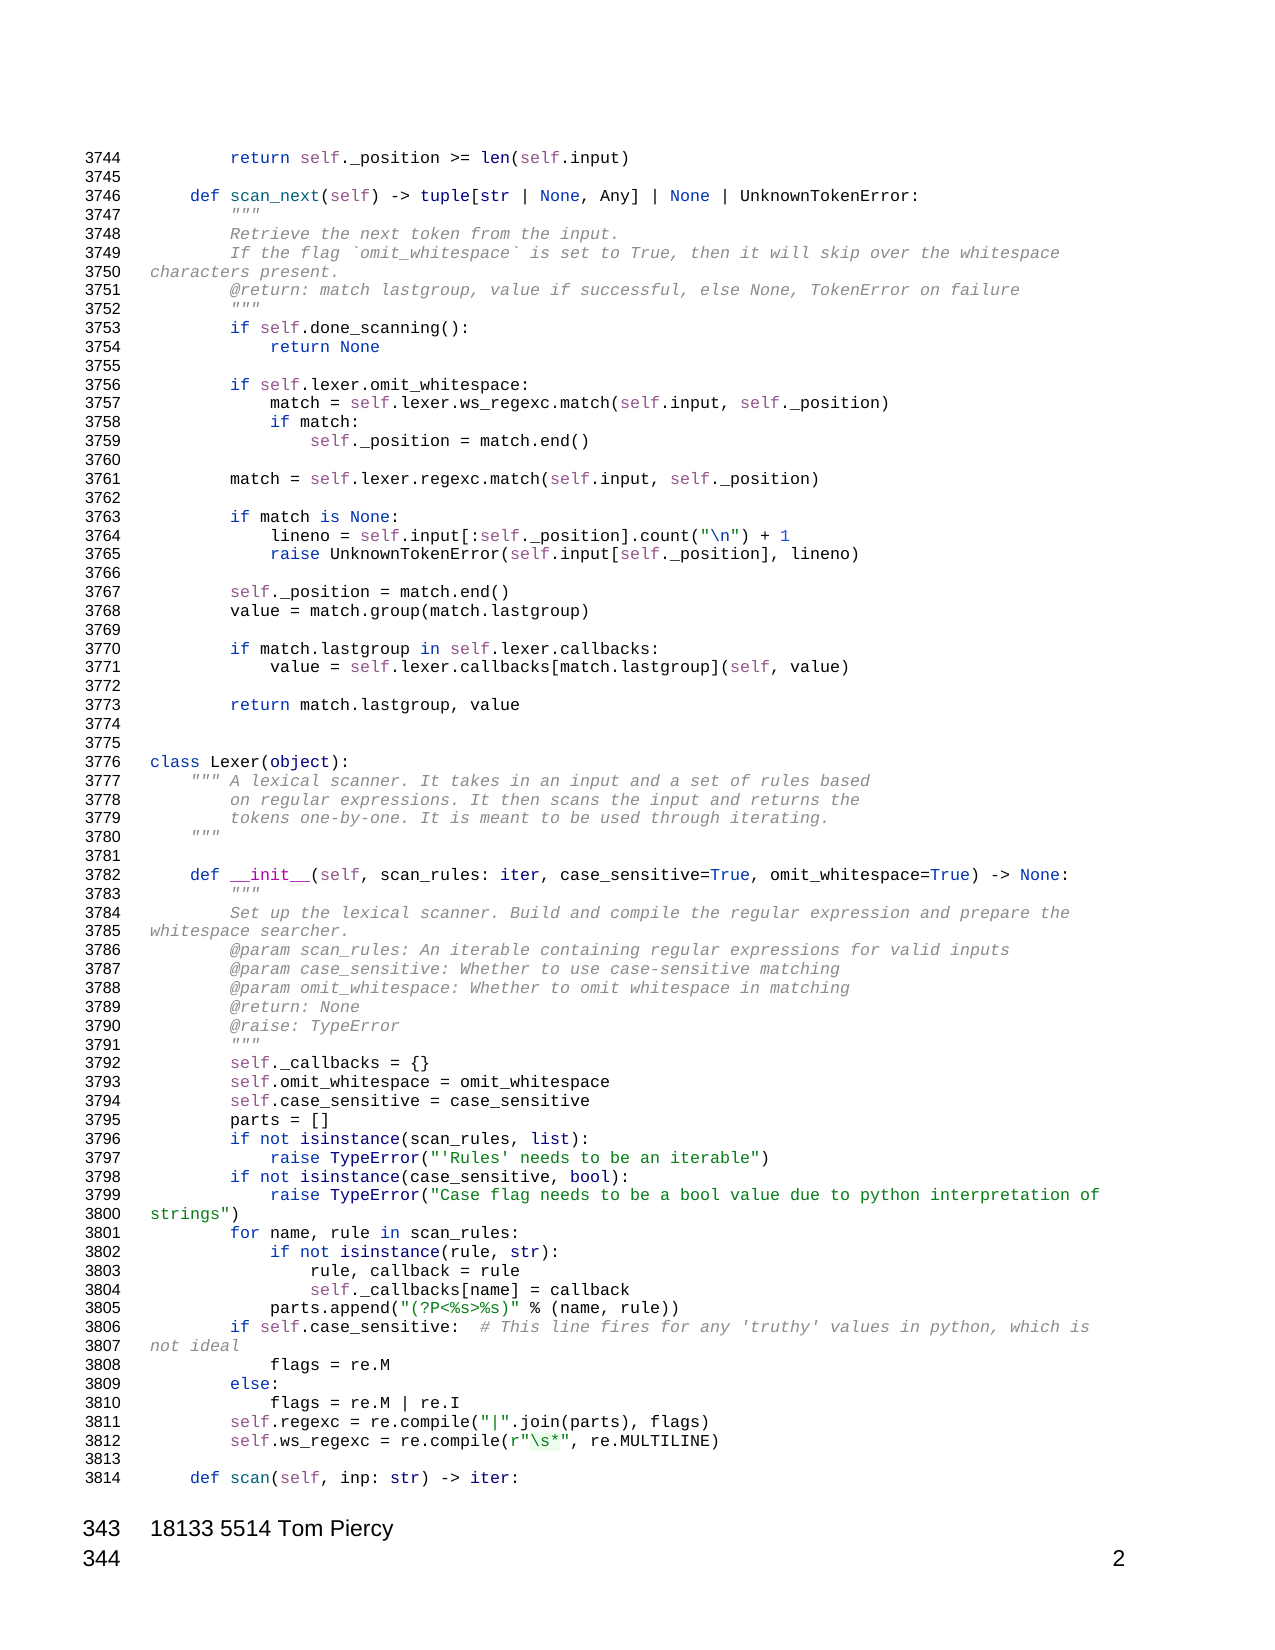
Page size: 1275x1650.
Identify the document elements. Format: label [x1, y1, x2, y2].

text [150, 150, 1125, 1489]
